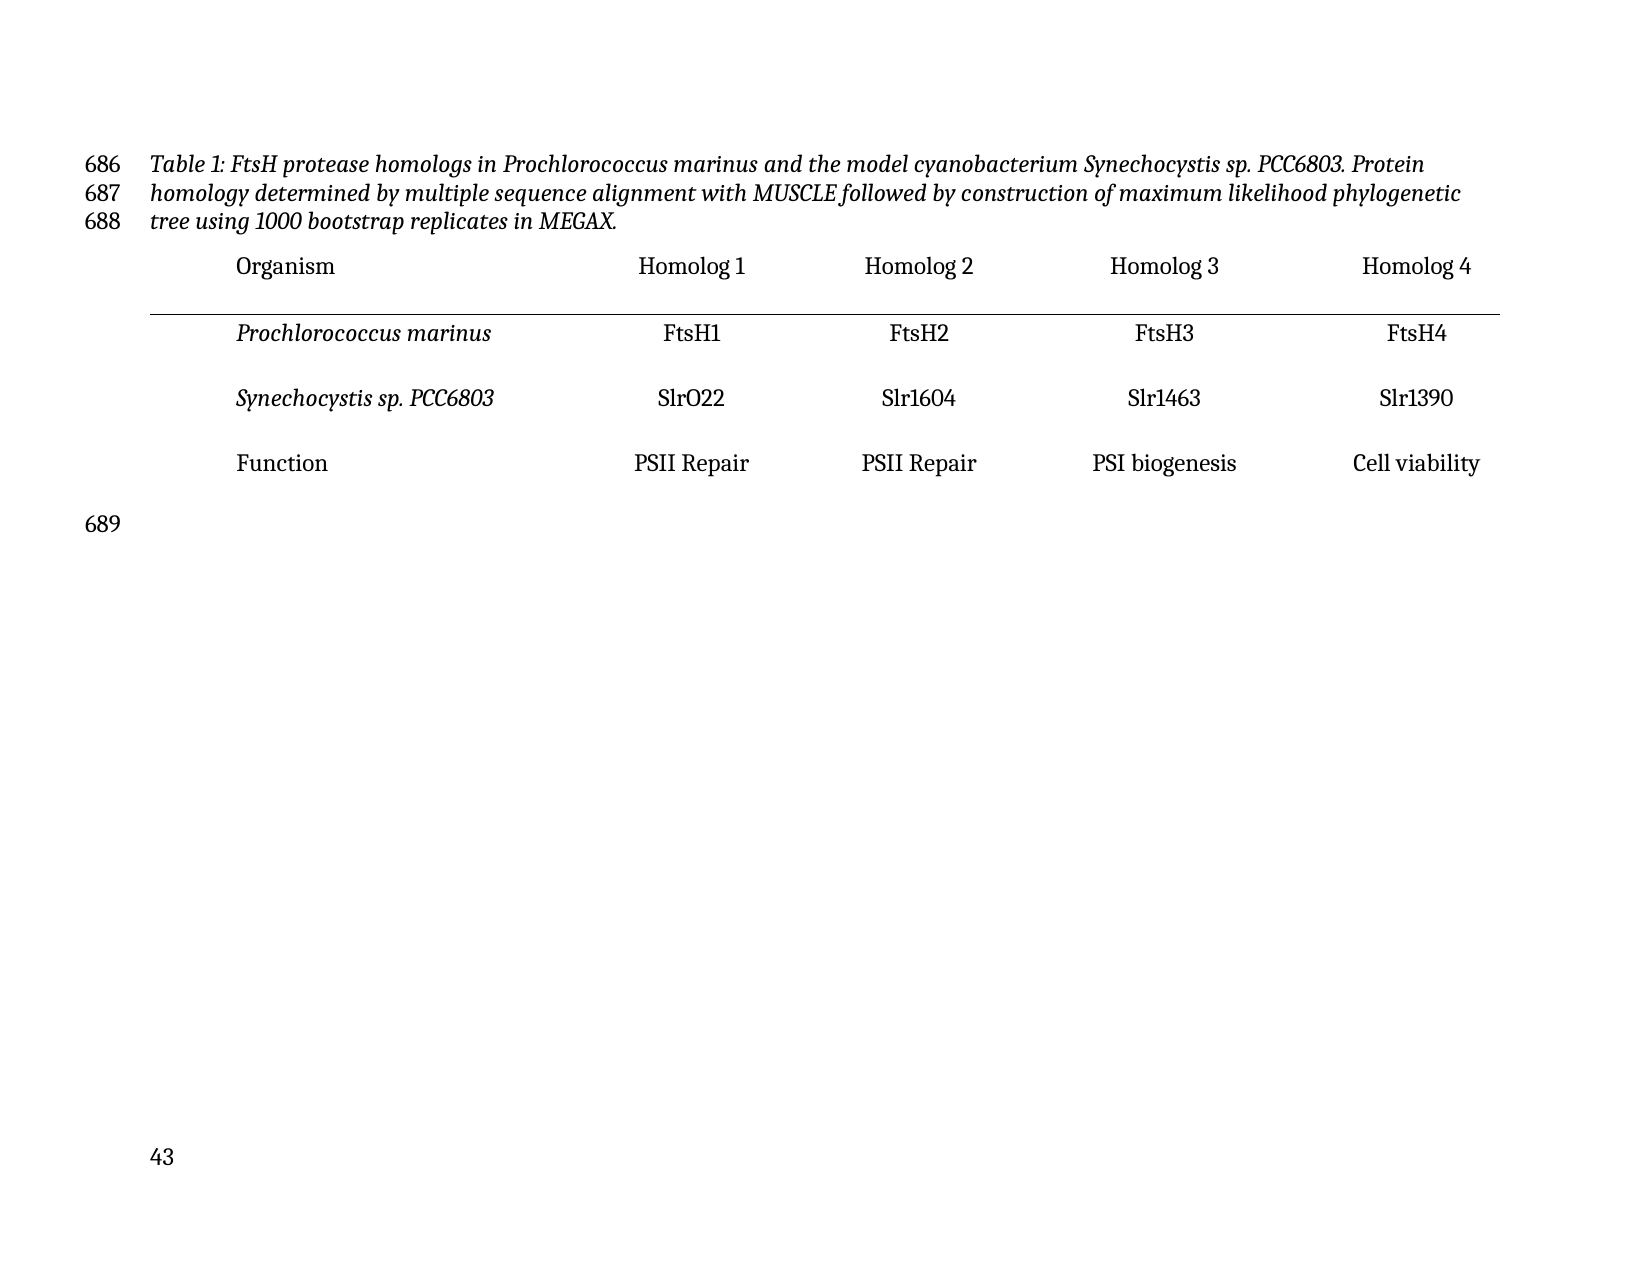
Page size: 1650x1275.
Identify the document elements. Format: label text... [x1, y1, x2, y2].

table_header Organism [150, 249, 540, 314]
text Table 1: FtsH protease homologs in Prochlorococcus marinus and the model cyanobacterium Synechocystis sp. PCC6803. Protein homology determined by multiple sequence alignment with MUSCLE followed by construction of maximum likelihood phylogenetic tree using 1000 bootstrap replicates in MEGAX. [150, 150, 1500, 236]
table_cell PSI biogenesis [995, 445, 1258, 510]
table_cell FtsH4 [1259, 315, 1500, 380]
table_cell FtsH1 [540, 315, 768, 380]
table_header Homolog 4 [1259, 249, 1500, 314]
table_cell Slr1390 [1259, 380, 1500, 445]
table_header Homolog 2 [768, 249, 995, 314]
table_cell SlrO22 [540, 380, 768, 445]
table_cell Synechocystis sp. PCC6803 [150, 380, 540, 445]
table_cell Slr1463 [995, 380, 1258, 445]
table_header Homolog 3 [995, 249, 1258, 314]
table_cell PSII Repair [540, 445, 768, 510]
table_cell Prochlorococcus marinus [150, 315, 540, 380]
table_cell FtsH2 [768, 315, 995, 380]
table_cell FtsH3 [995, 315, 1258, 380]
table_cell Cell viability [1259, 445, 1500, 510]
table_cell Function [150, 445, 540, 510]
table_header Homolog 1 [540, 249, 768, 314]
table_cell PSII Repair [768, 445, 995, 510]
table_cell Slr1604 [768, 380, 995, 445]
